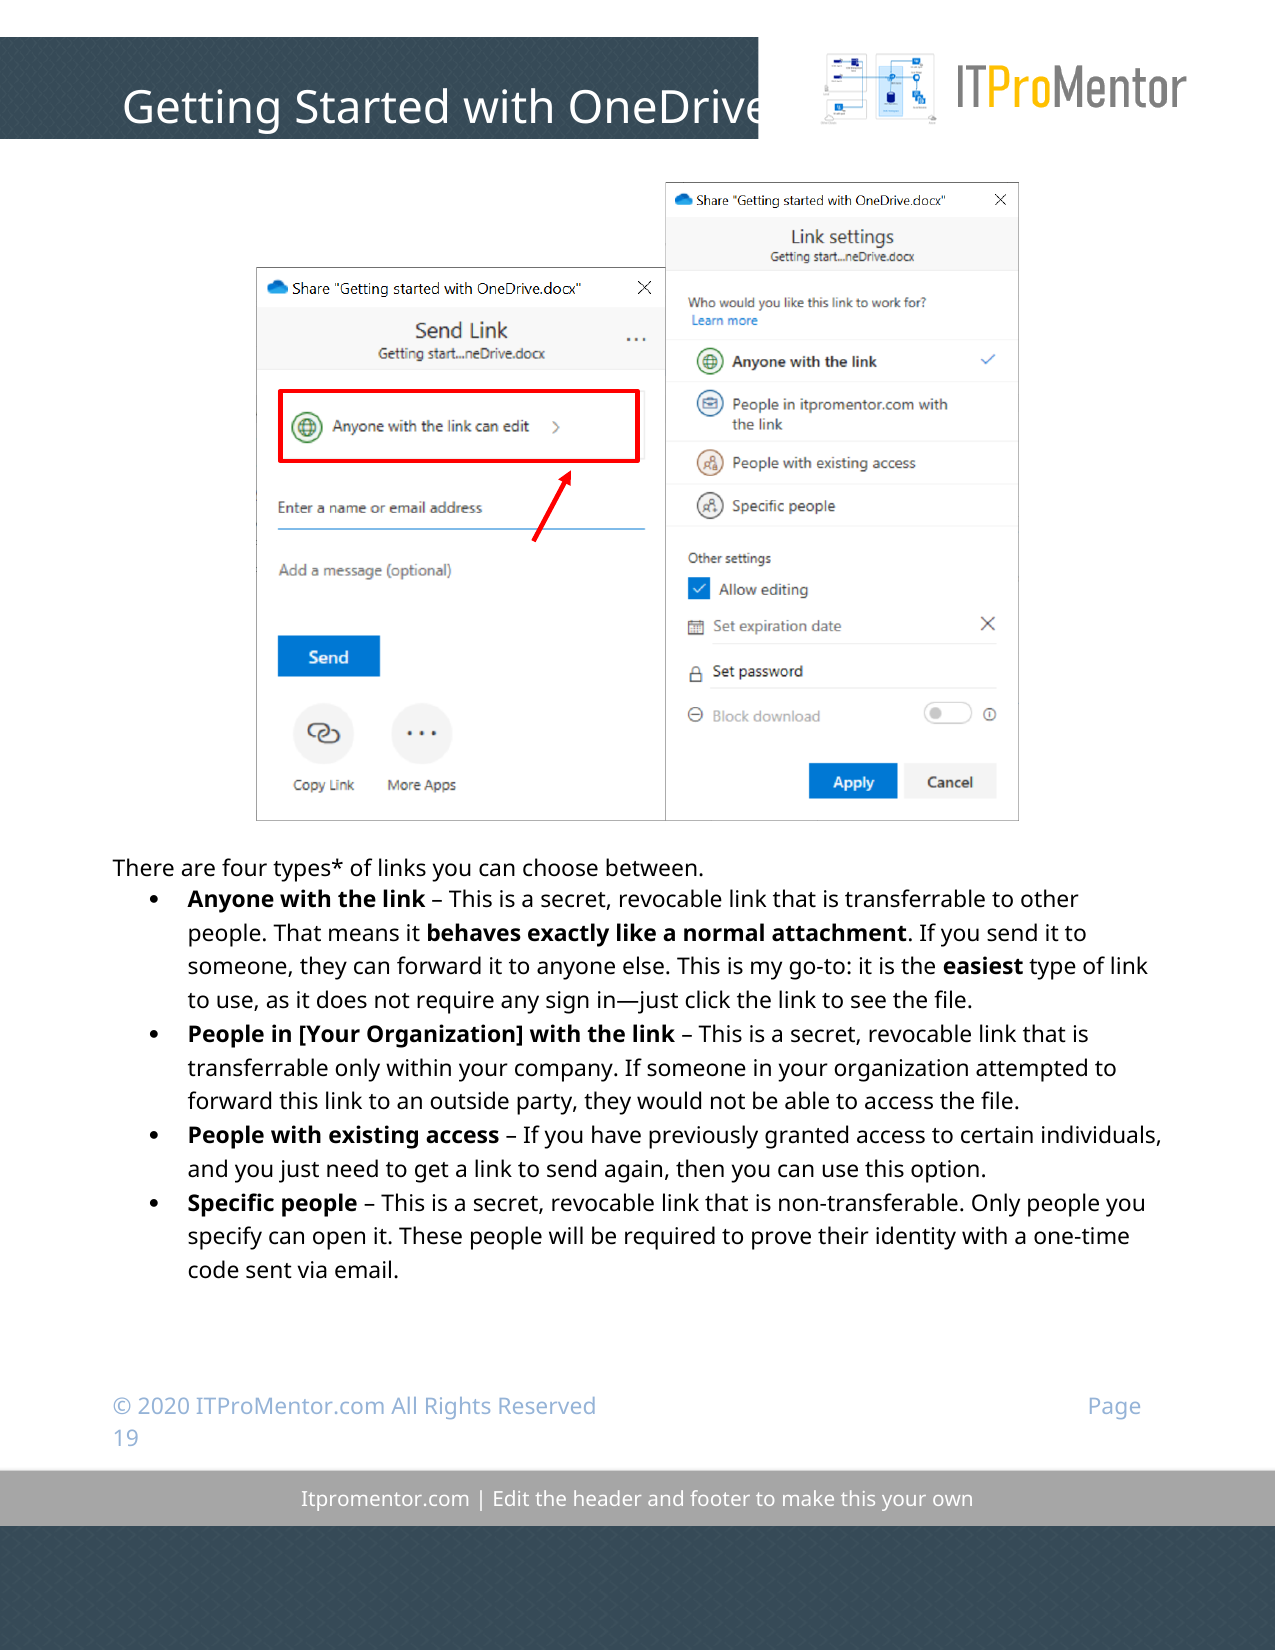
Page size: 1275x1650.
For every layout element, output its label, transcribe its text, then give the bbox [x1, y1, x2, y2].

text There are four types* of links you can choose between. [112, 851, 1162, 883]
picture [820, 45, 1193, 130]
list Specific people – This is a secret, revocable link that is non-transferable. Only people you specify can open it. These people will be required to prove their identity with a one-time code sent via email. [150, 1186, 1162, 1285]
list People in [Your Organization] with the link – This is a secret, revocable link that is transferrable only within your company. If someone in your organization attempted to forward this link to an outside party, they would not be able to access the file. [150, 1018, 1162, 1116]
list Anyone with the link – This is a secret, revocable link that is transferrable to other people. That means it behaves exactly like a normal attachment. If you send it to someone, they can forward it to anyone else. This is my go-to: it is the easiest type of link to use, as it does not require any sign in—just click the link to see the file. [150, 883, 1162, 1015]
list People with existing access – If you have previously granted access to certain individuals, and you just need to get a link to send again, then you can use this option. [150, 1119, 1162, 1184]
picture [256, 182, 1019, 821]
